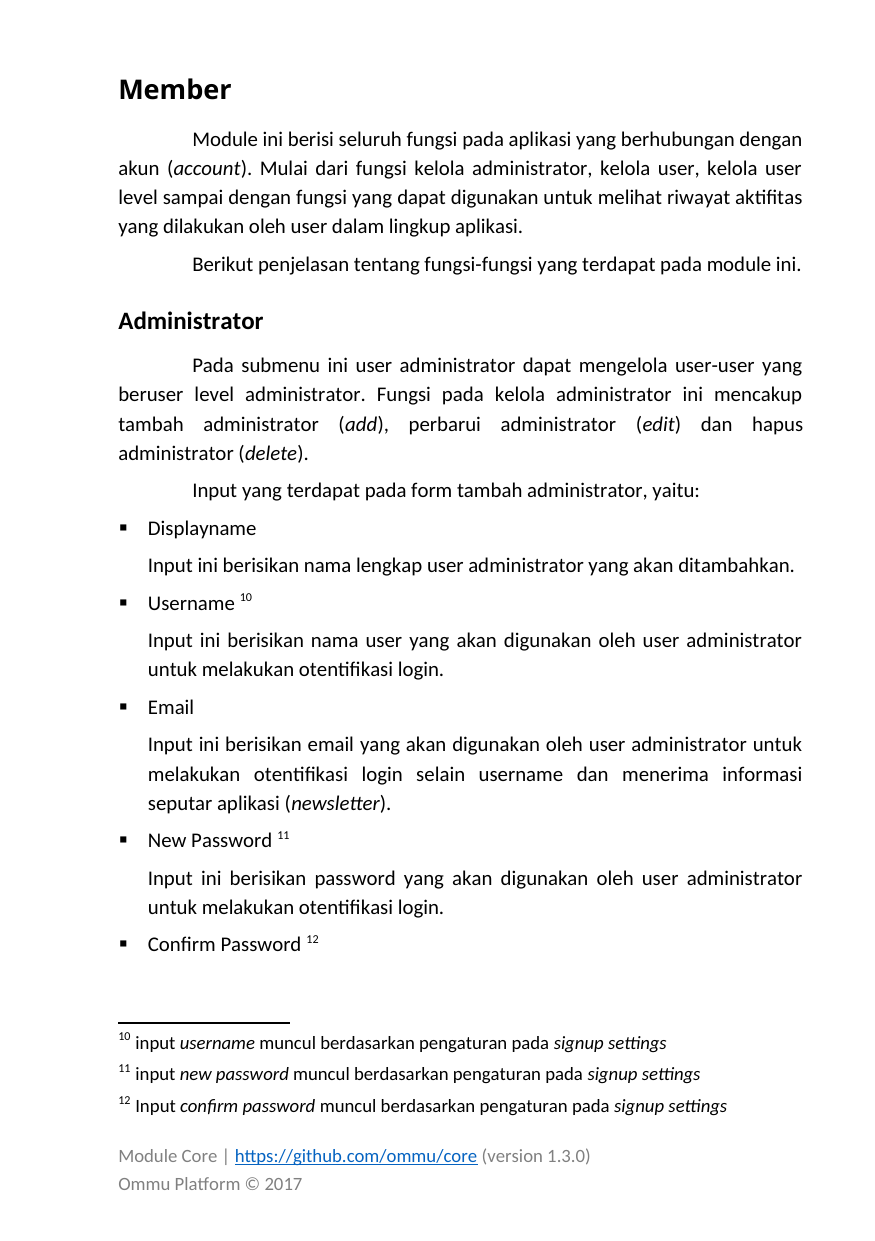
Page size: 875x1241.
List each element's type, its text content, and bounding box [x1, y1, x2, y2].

list Email [118, 694, 803, 719]
list Input ini berisikan nama lengkap user administrator yang akan ditambahkan. [148, 552, 803, 578]
text Module ini berisi seluruh fungsi pada aplikasi yang berhubungan dengan akun (account). Mulai dari fungsi kelola administrator, kelola user, kelola user level sampai dengan fungsi yang dapat digunakan untuk melihat riwayat aktifitas yang dilakukan oleh user dalam lingkup aplikasi. [118, 126, 803, 239]
subtitle Member [118, 71, 803, 108]
list Displayname [118, 515, 803, 540]
text Input yang terdapat pada form tambah administrator, yaitu: [118, 477, 803, 503]
list Input ini berisikan password yang akan digunakan oleh user administrator untuk melakukan otentifikasi login. [148, 865, 803, 919]
list Confirm Password [118, 932, 803, 957]
text Pada submenu ini user administrator dapat mengelola user-user yang beruser level administrator. Fungsi pada kelola administrator ini mencakup tambah administrator (add), perbarui administrator (edit) dan hapus administrator (delete). [118, 352, 803, 465]
subtitle Administrator [118, 305, 803, 335]
list New Password [118, 827, 803, 853]
list Input ini berisikan nama user yang akan digunakan oleh user administrator untuk melakukan otentifikasi login. [148, 627, 803, 682]
text Berikut penjelasan tentang fungsi-fungsi yang terdapat pada module ini. [118, 251, 803, 276]
list Input ini berisikan email yang akan digunakan oleh user administrator untuk melakukan otentifikasi login selain username dan menerima informasi seputar aplikasi (newsletter). [148, 732, 803, 815]
list Username [118, 590, 803, 615]
